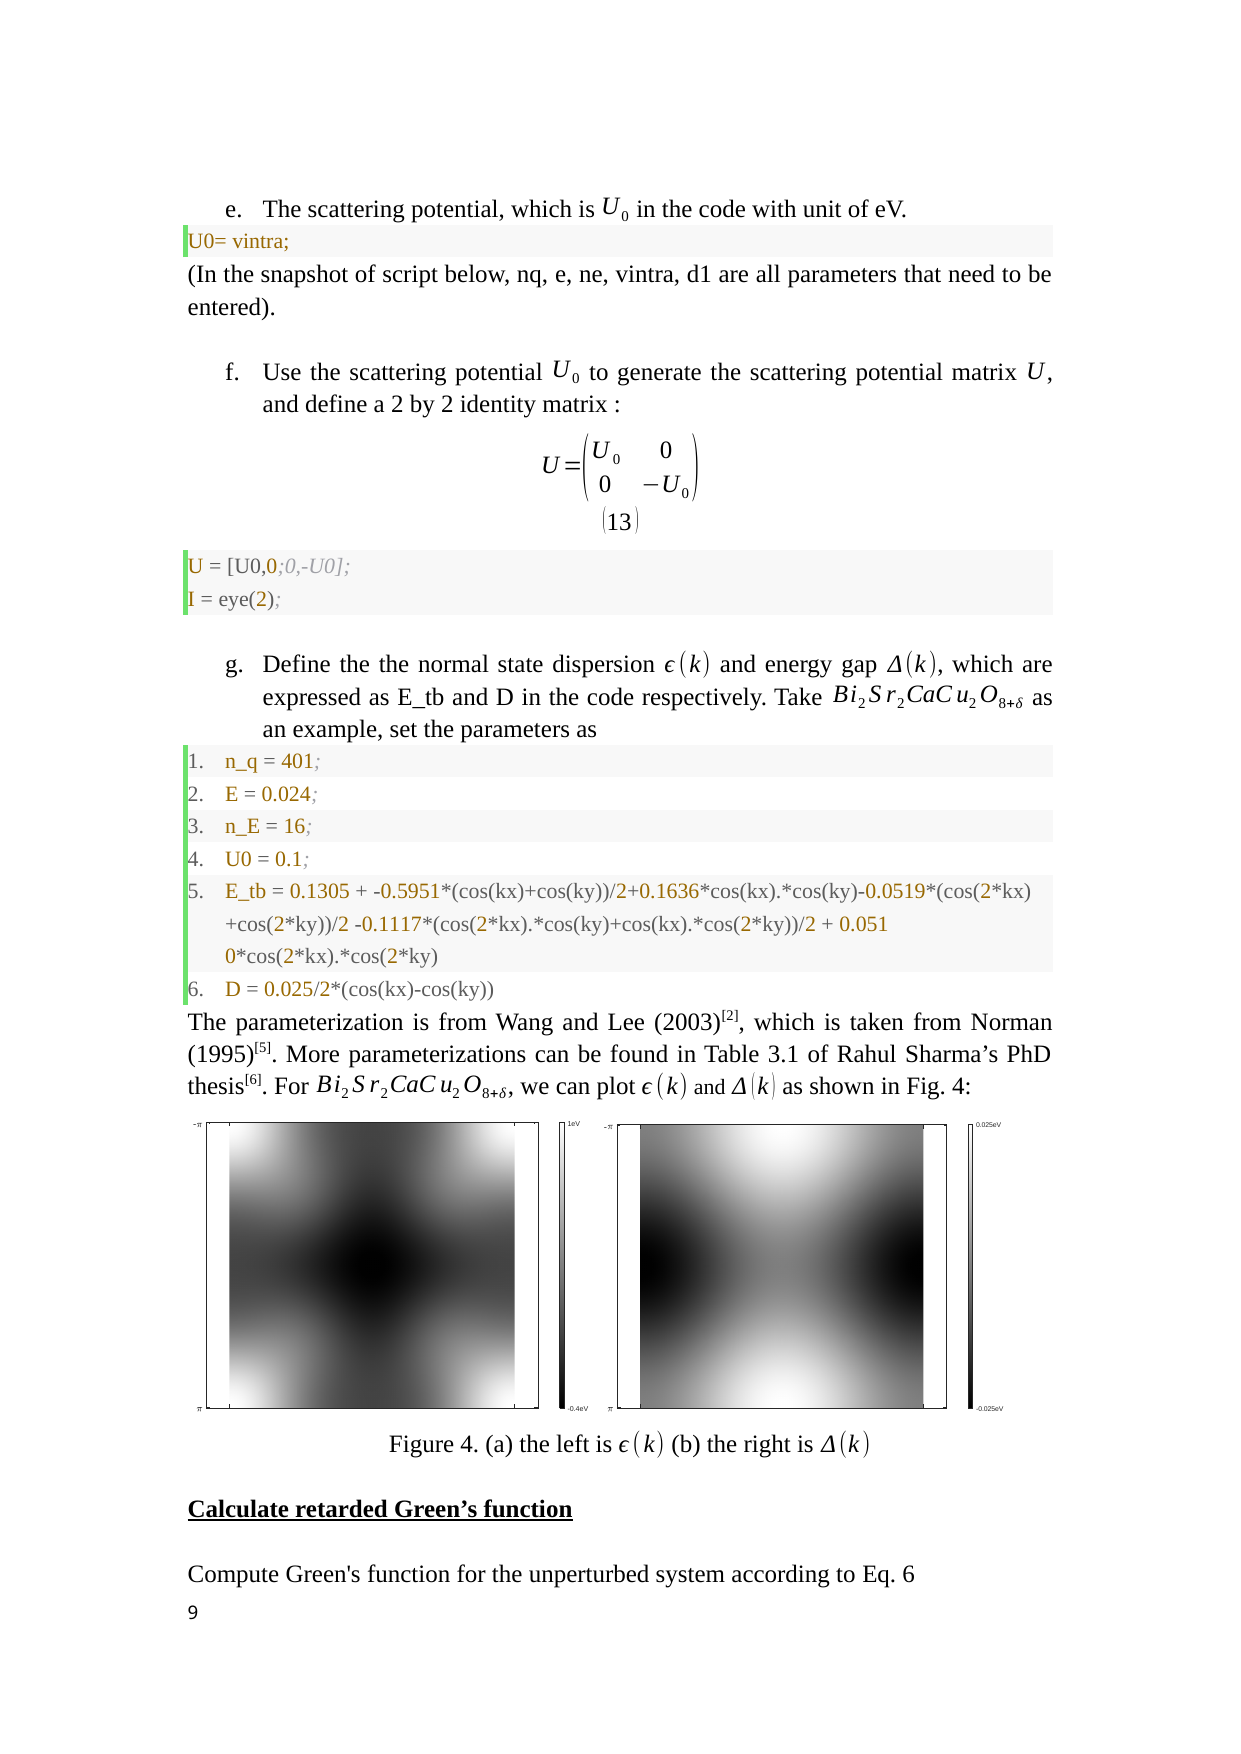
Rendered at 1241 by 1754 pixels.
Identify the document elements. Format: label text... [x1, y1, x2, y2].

list n_q = 401; [188, 745, 1053, 777]
text (In the snapshot of script below, nq, e, ne, vintra, d1 are all parameters that need to be entered). [187, 257, 1053, 322]
text U = [U0,0;0,-U0]; [188, 550, 1053, 582]
text Calculate retarded Green’s function [187, 1492, 1053, 1525]
text Compute Green's function for the unperturbed system according to Eq. 6 [187, 1557, 1053, 1590]
list Use the scattering potential to generate the scattering potential matrix , and define a 2 by 2 identity matrix : [225, 355, 1053, 420]
list E_tb = 0.1305 + -0.5951*(cos(kx)+cos(ky))/2+0.1636*cos(kx).*cos(ky)-0.0519*(cos(2*kx)+cos(2*ky))/2 -0.1117*(cos(2*kx).*cos(ky)+cos(kx).*cos(2*ky))/2 + 0.0510*cos(2*kx).*cos(2*ky) [188, 875, 1053, 972]
text U0= vintra; [188, 225, 1053, 257]
list U0 = 0.1; [188, 842, 1053, 875]
list The scattering potential, which is in the code with unit of eV. [225, 192, 1053, 225]
list E = 0.024; [188, 777, 1053, 810]
list D = 0.025/2*(cos(kx)-cos(ky)) [188, 972, 1053, 1005]
text Figure 4. (a) the left is (b) the right is [206, 1427, 1053, 1460]
text I = eye(2); [188, 582, 1053, 615]
list n_E = 16; [188, 810, 1053, 842]
text The parameterization is from Wang and Lee (2003)[2], which is taken from Norman (1995)[5]. More parameterizations can be found in Table 3.1 of Rahul Sharma’s PhD thesis[6]. For , we can plot and as shown in Fig. 4: [187, 1005, 1053, 1102]
list Define the the normal state dispersion and energy gap , which are expressed as E_tb and D in the code respectively. Take as an example, set the parameters as [225, 647, 1053, 745]
